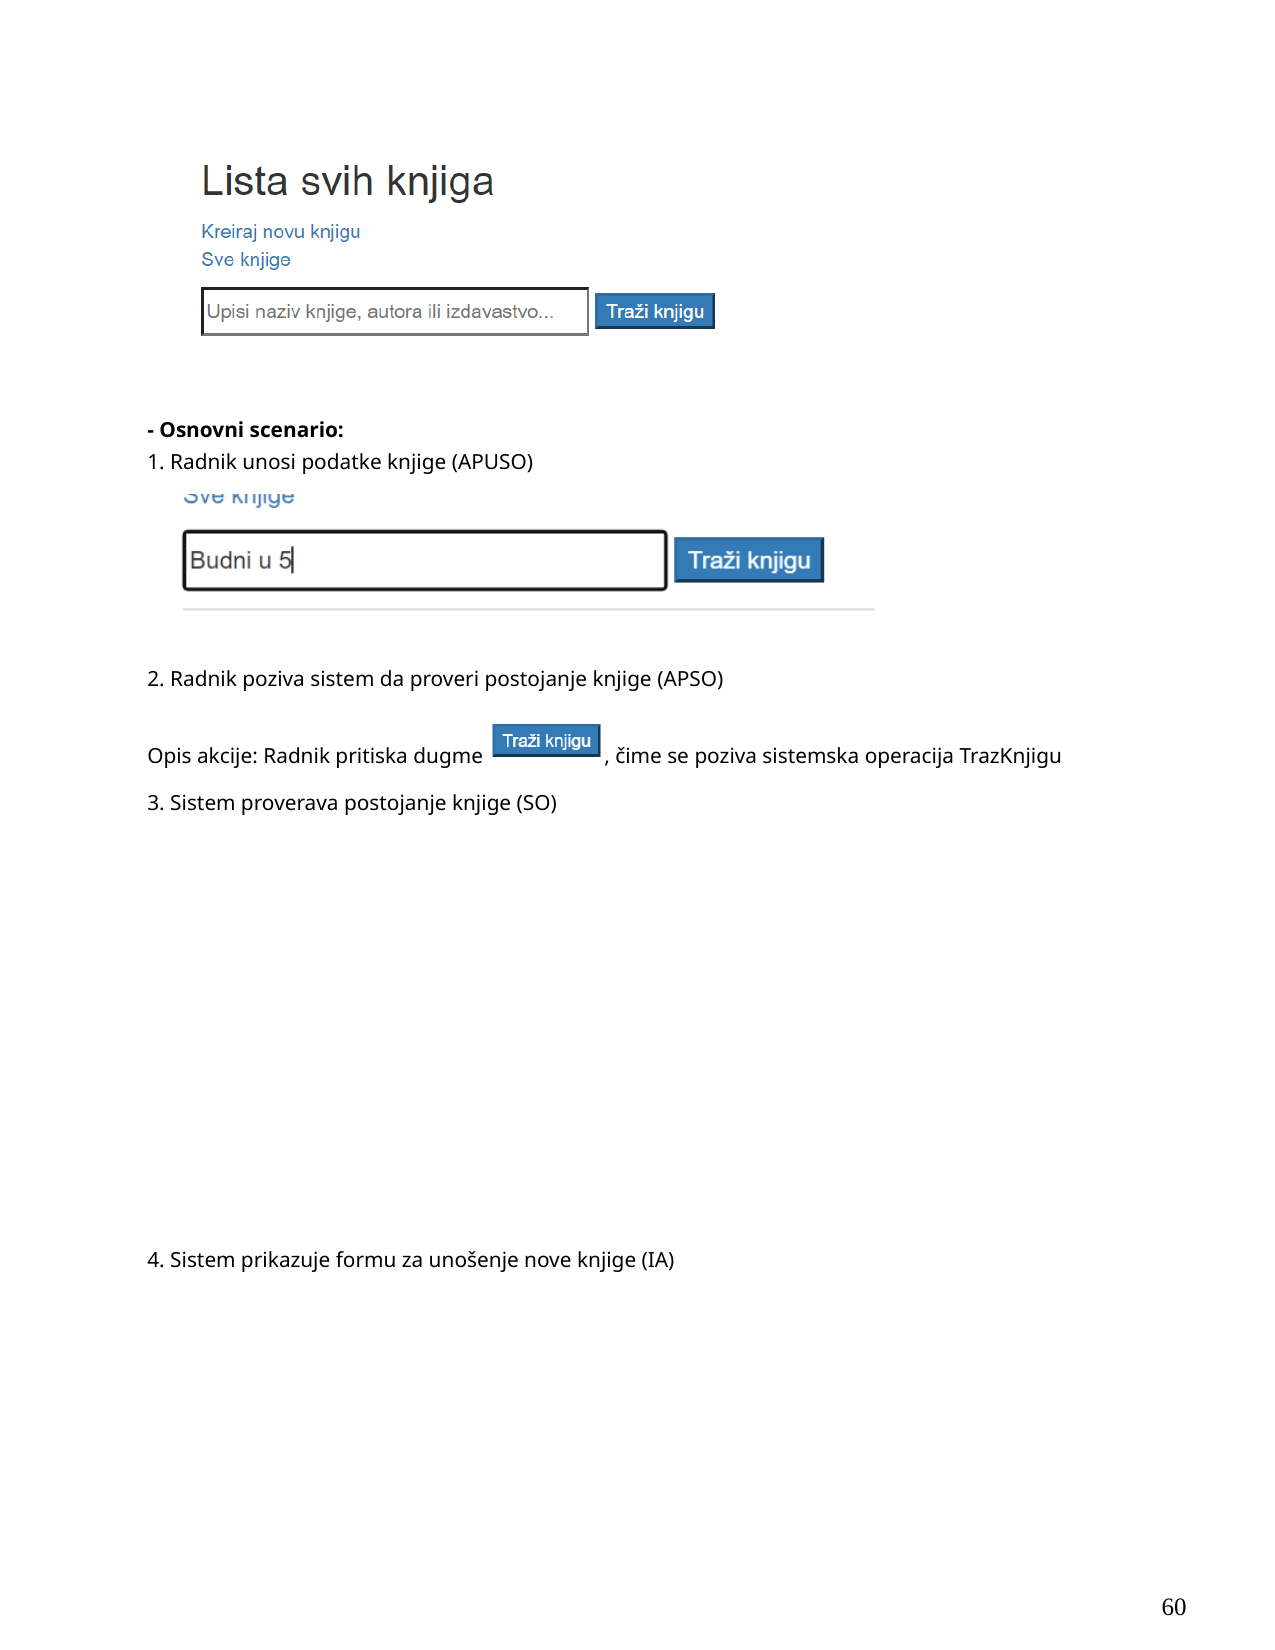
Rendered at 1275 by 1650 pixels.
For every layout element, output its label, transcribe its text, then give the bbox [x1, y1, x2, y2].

text 2. Radnik poziva sistem da proveri postojanje knjige (APSO) [147, 631, 1186, 692]
text - Osnovni scenario: 1. Radnik unosi podatke knjige (APUSO) [147, 415, 1186, 476]
text 4. Sistem prikazuje formu za unošenje nove knjige (IA) [147, 1213, 1186, 1274]
text 3. Sistem proverava postojanje knjige (SO) [147, 788, 1186, 817]
picture [147, 494, 875, 613]
text Opis akcije: Radnik pritiska dugme , čime se poziva sistemska operacija TrazKnjigu [147, 711, 1186, 769]
picture [488, 710, 605, 764]
picture [147, 147, 872, 349]
